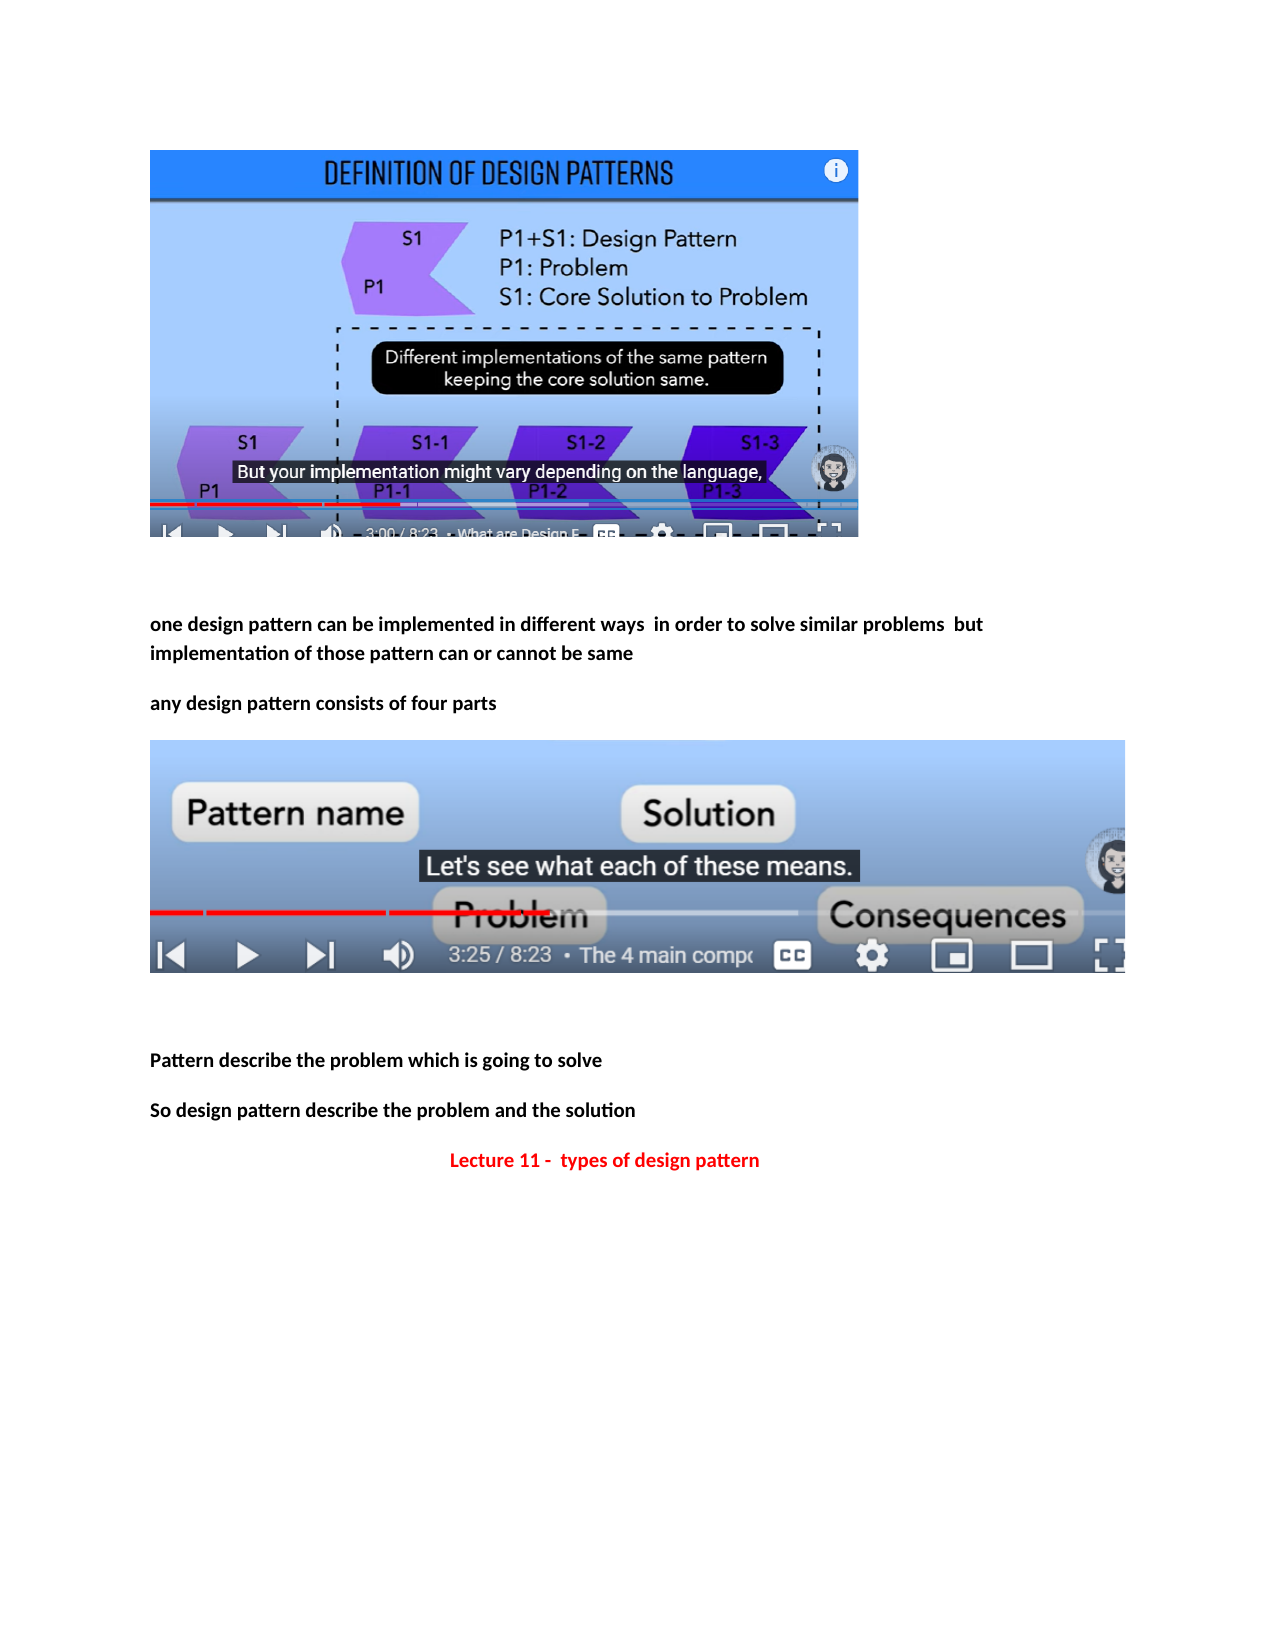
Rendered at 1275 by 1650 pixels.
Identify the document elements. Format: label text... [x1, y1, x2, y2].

text one design pattern can be implemented in different ways in order to solve similar problems but implementation of those pattern can or cannot be same [150, 611, 1125, 666]
picture [150, 150, 859, 537]
text Pattern describe the problem which is going to solve [150, 1048, 1125, 1073]
picture [150, 740, 1125, 973]
text So design pattern describe the problem and the solution [150, 1098, 1125, 1123]
text Lecture 11 - types of design pattern [150, 1148, 1125, 1173]
text any design pattern consists of four parts [150, 690, 1125, 716]
